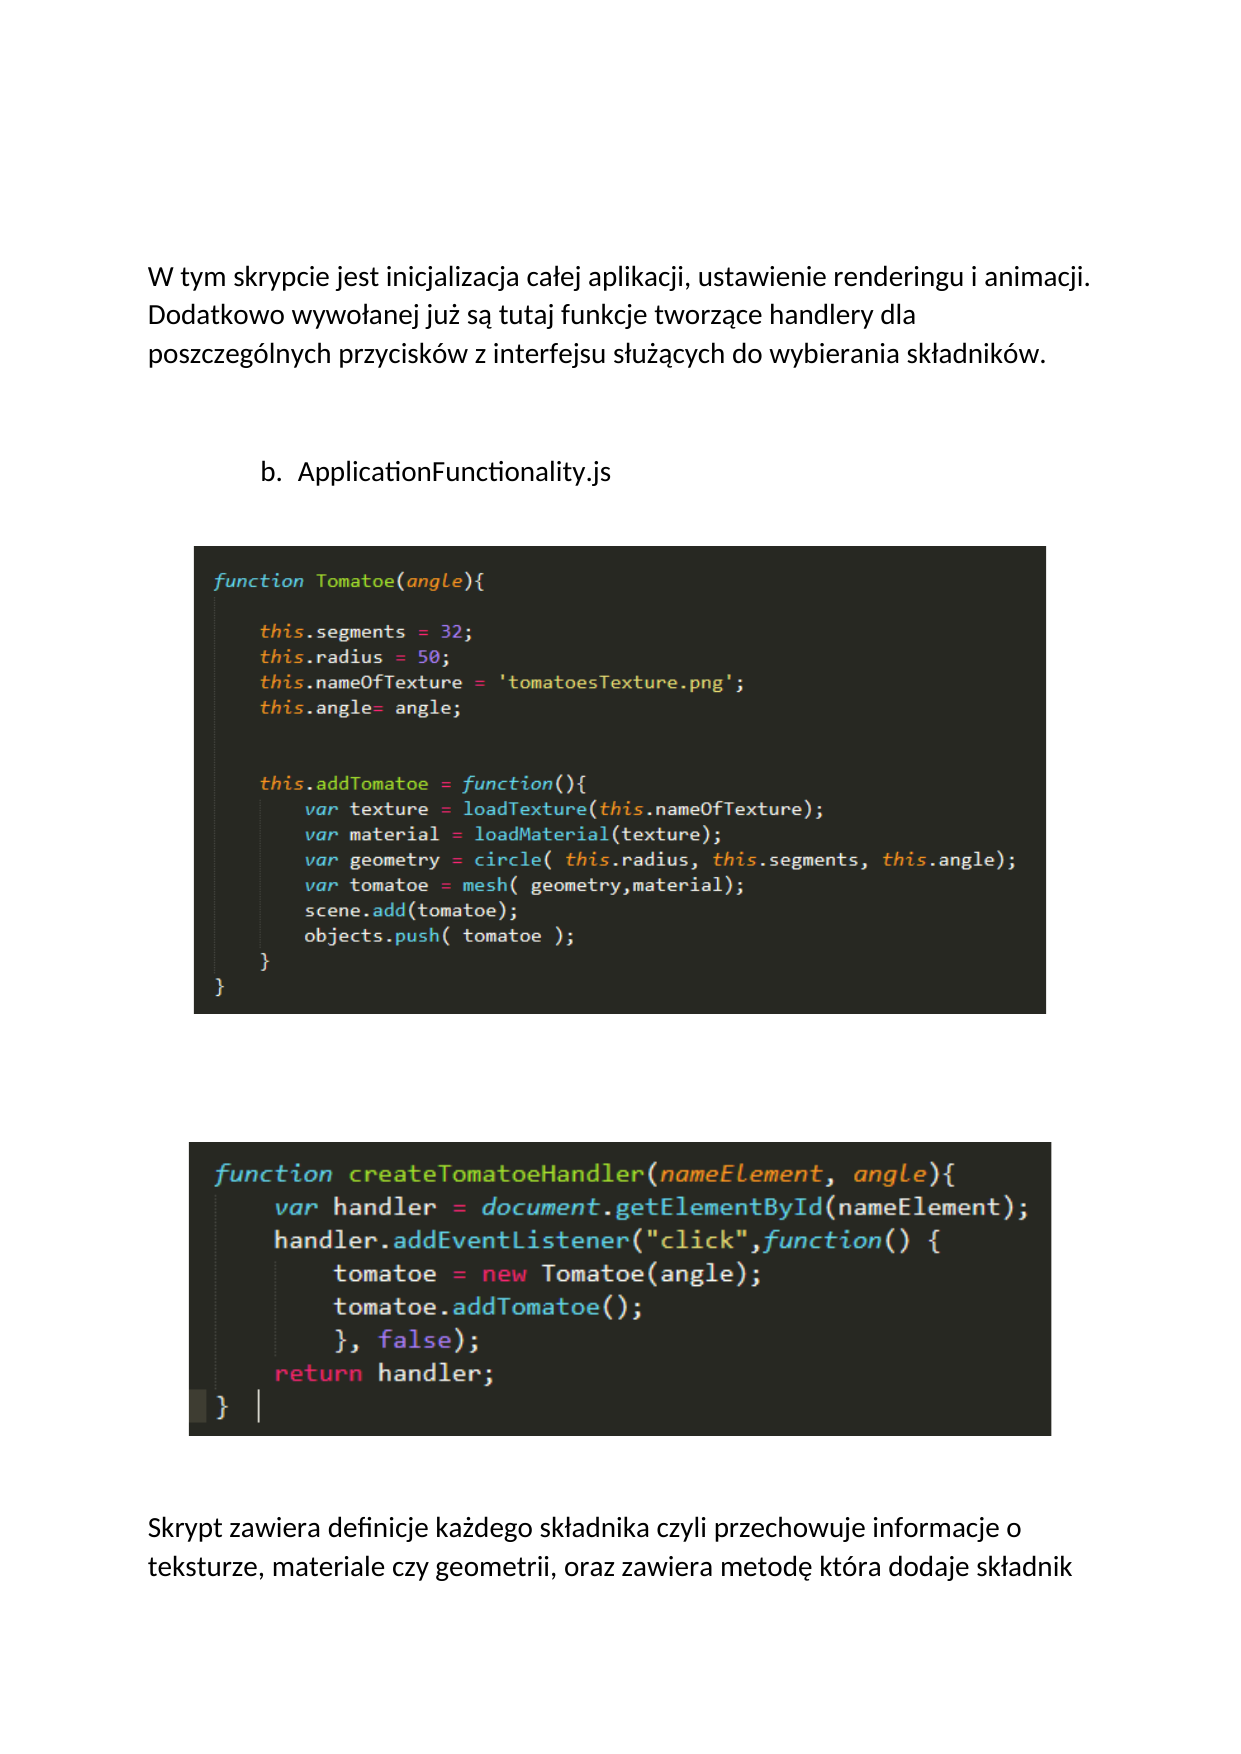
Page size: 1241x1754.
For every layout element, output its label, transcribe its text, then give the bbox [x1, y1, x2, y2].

picture [193, 546, 1047, 1014]
picture [188, 1142, 1052, 1436]
subtitle ApplicationFunctionality.js [260, 453, 1093, 489]
text W tym skrypcie jest inicjalizacja całej aplikacji, ustawienie renderingu i animacji. Dodatkowo wywołanej już są tutaj funkcje tworzące handlery dla poszczególnych przycisków z interfejsu służących do wybierania składników. [148, 258, 1093, 370]
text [148, 1509, 1093, 1583]
